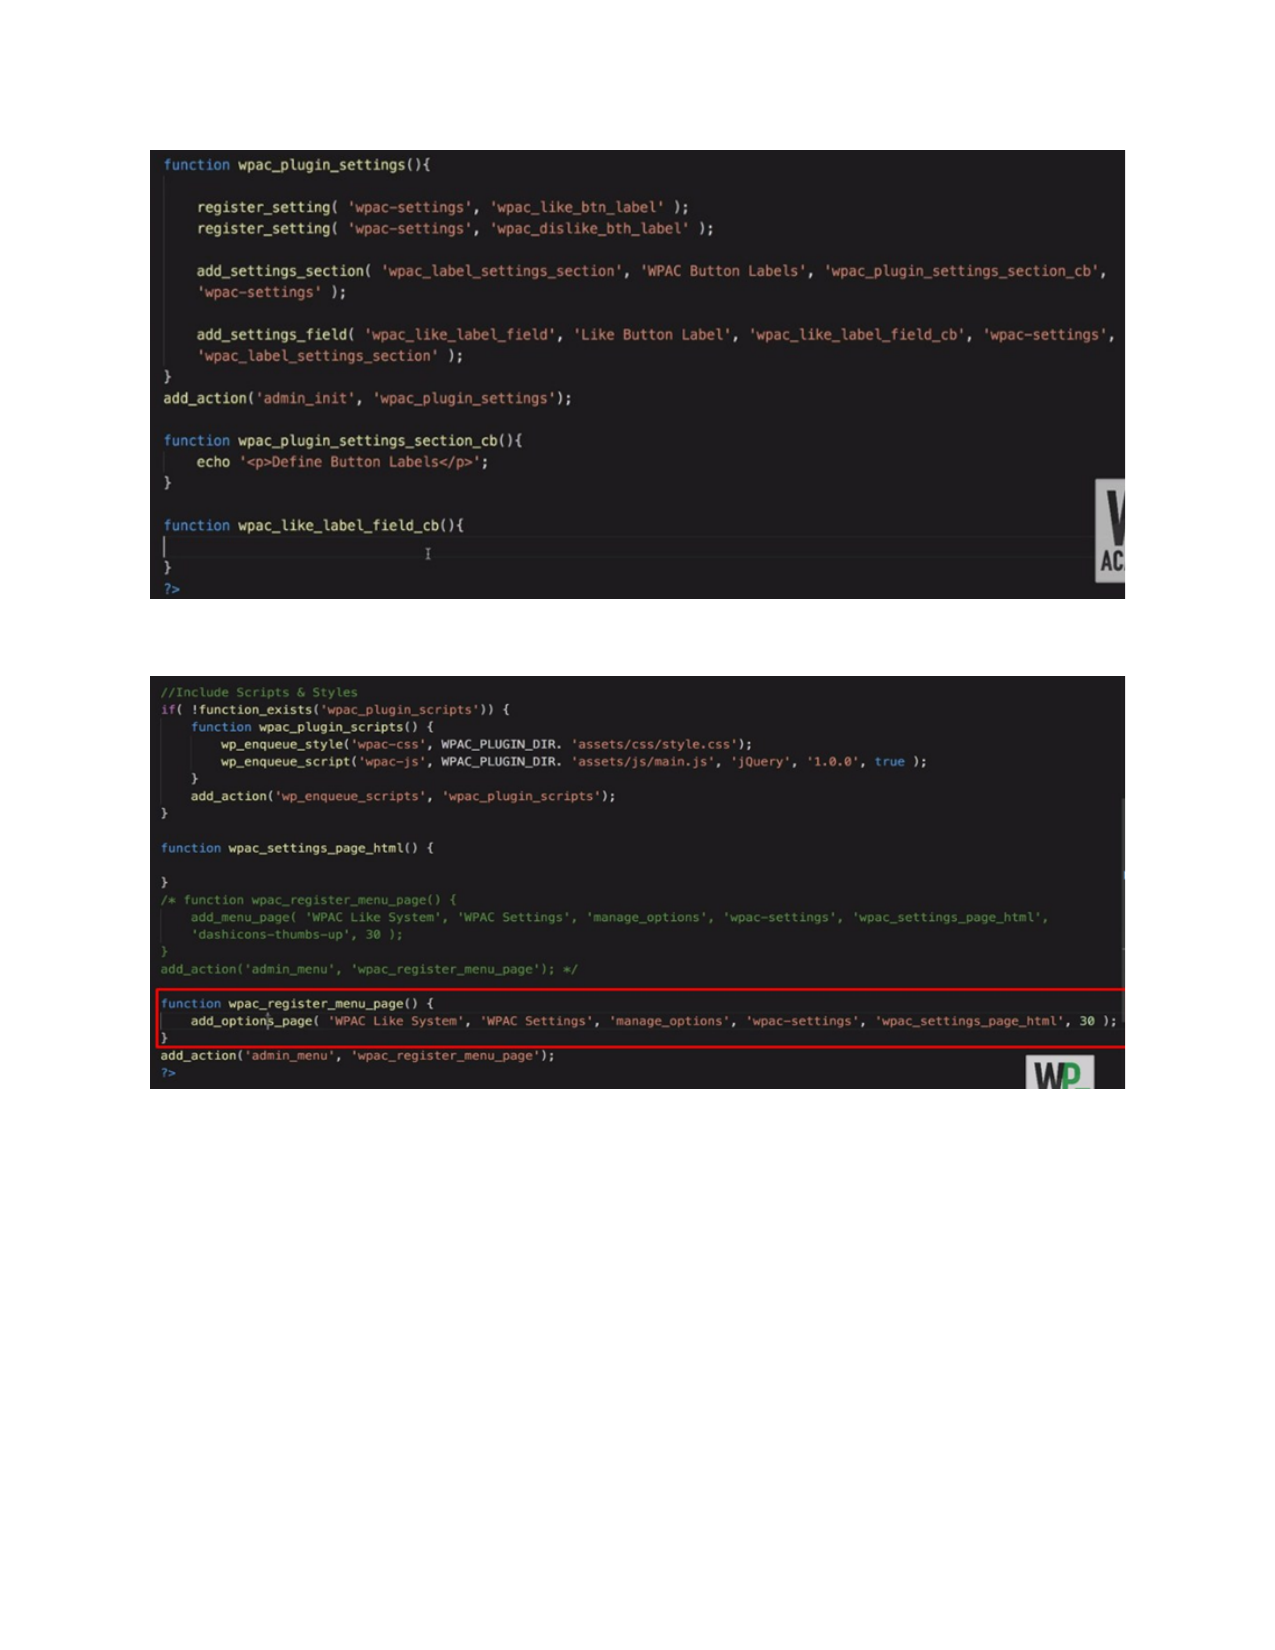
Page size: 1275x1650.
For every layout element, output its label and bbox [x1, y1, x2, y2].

picture [150, 676, 1125, 1089]
picture [150, 150, 1125, 599]
